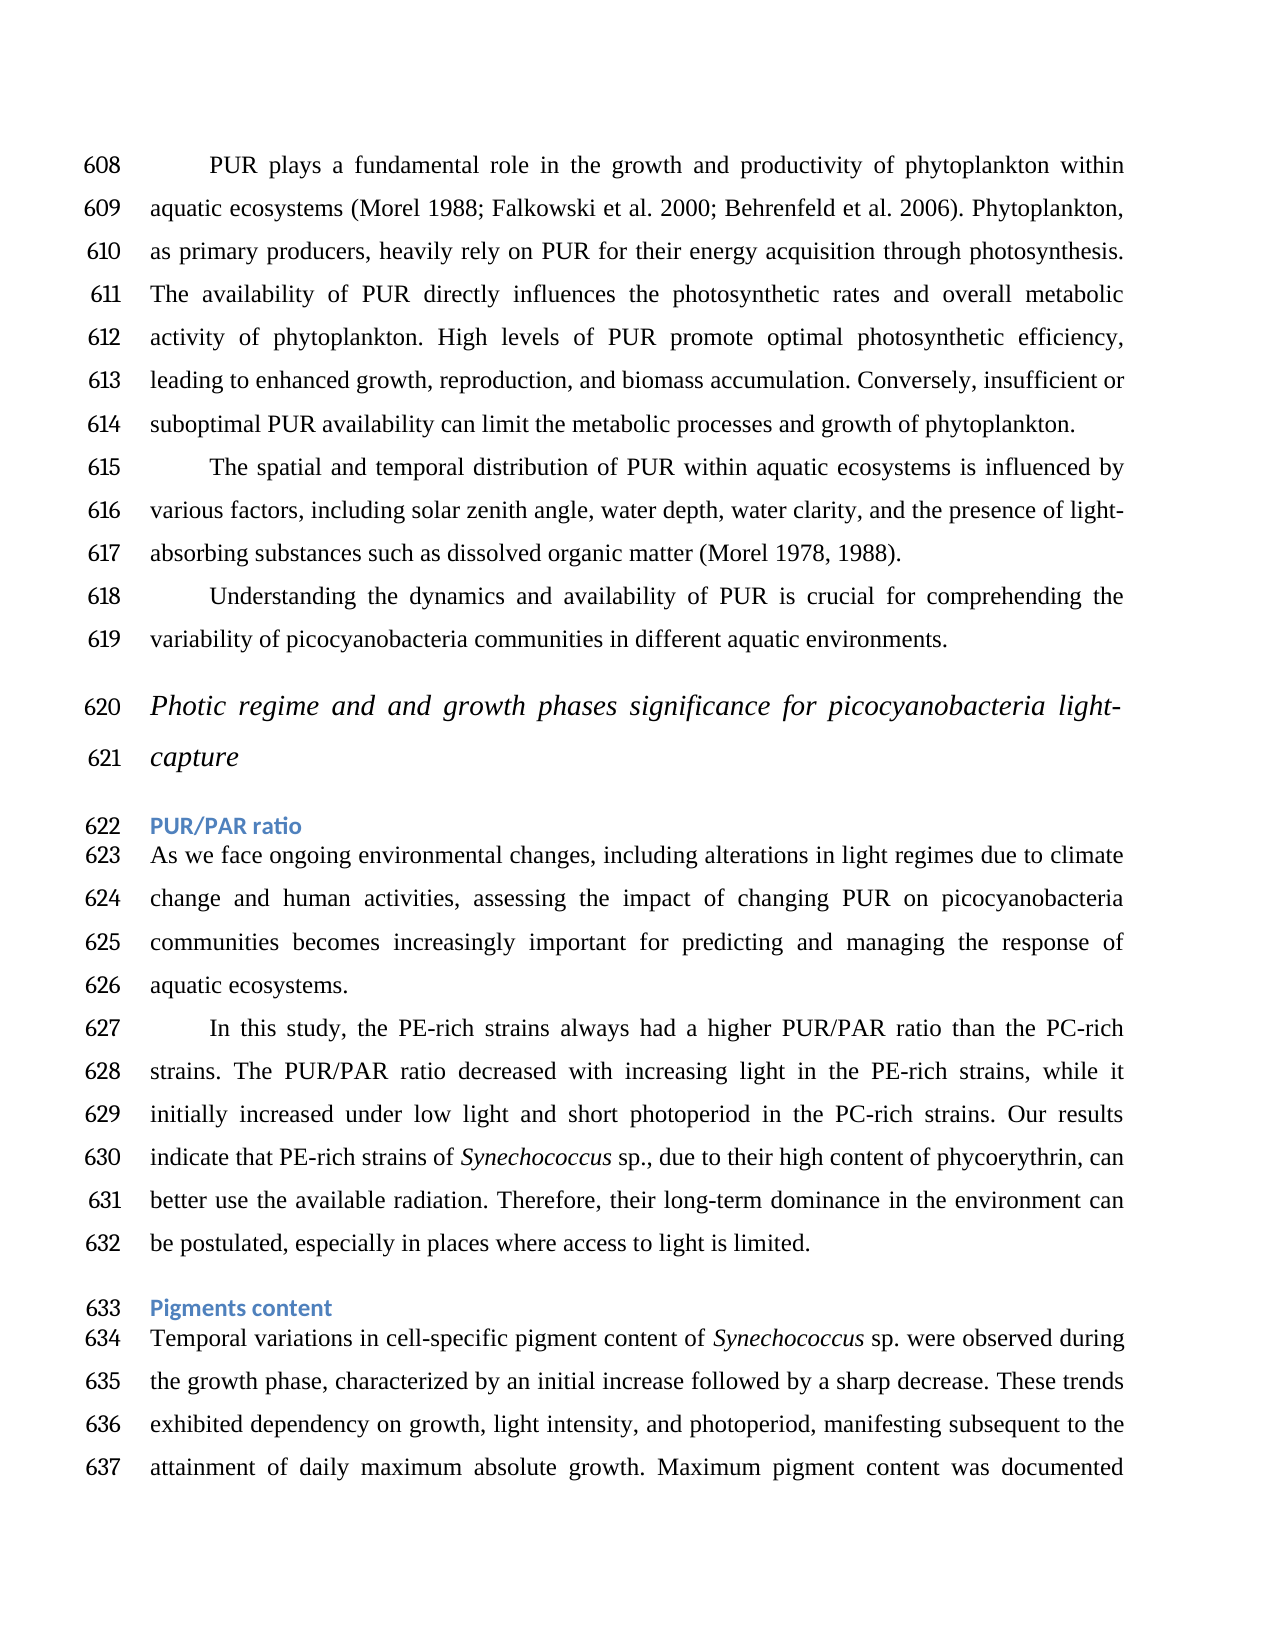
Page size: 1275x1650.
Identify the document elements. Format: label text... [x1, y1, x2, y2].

text As we face ongoing environmental changes, including alterations in light regimes due to climate change and human activities, assessing the impact of changing PUR on picocyanobacteria communities becomes increasingly important for predicting and managing the response of aquatic ecosystems. [150, 840, 1125, 998]
subtitle Pigments content [150, 1292, 1125, 1323]
text In this study, the PE-rich strains always had a higher PUR/PAR ratio than the PC-rich strains. The PUR/PAR ratio decreased with increasing light in the PE-rich strains, while it initially increased under low light and short photoperiod in the PC-rich strains. Our results indicate that PE-rich strains of Synechococcus sp., due to their high content of phycoerythrin, can better use the available radiation. Therefore, their long-term dominance in the environment can be postulated, especially in places where access to light is limited. [150, 1013, 1125, 1257]
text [150, 1323, 1125, 1481]
text Understanding the dynamics and availability of PUR is crucial for comprehending the variability of picocyanobacteria communities in different aquatic environments. [150, 581, 1125, 653]
text The spatial and temporal distribution of PUR within aquatic ecosystems is influenced by various factors, including solar zenith angle, water depth, water clarity, and the presence of light-absorbing substances such as dissolved organic matter (Morel 1978, 1988). [150, 452, 1125, 567]
subtitle PUR/PAR ratio [150, 810, 1125, 840]
text PUR plays a fundamental role in the growth and productivity of phytoplankton within aquatic ecosystems (Morel 1988; Falkowski et al. 2000; Behrenfeld et al. 2006). Phytoplankton, as primary producers, heavily rely on PUR for their energy acquisition through photosynthesis. The availability of PUR directly influences the photosynthetic rates and overall metabolic activity of phytoplankton. High levels of PUR promote optimal photosynthetic efficiency, leading to enhanced growth, reproduction, and biomass accumulation. Conversely, insufficient or suboptimal PUR availability can limit the metabolic processes and growth of phytoplankton. [150, 150, 1125, 437]
subtitle Photic regime and and growth phases significance for picocyanobacteria light-capture [150, 688, 1125, 772]
